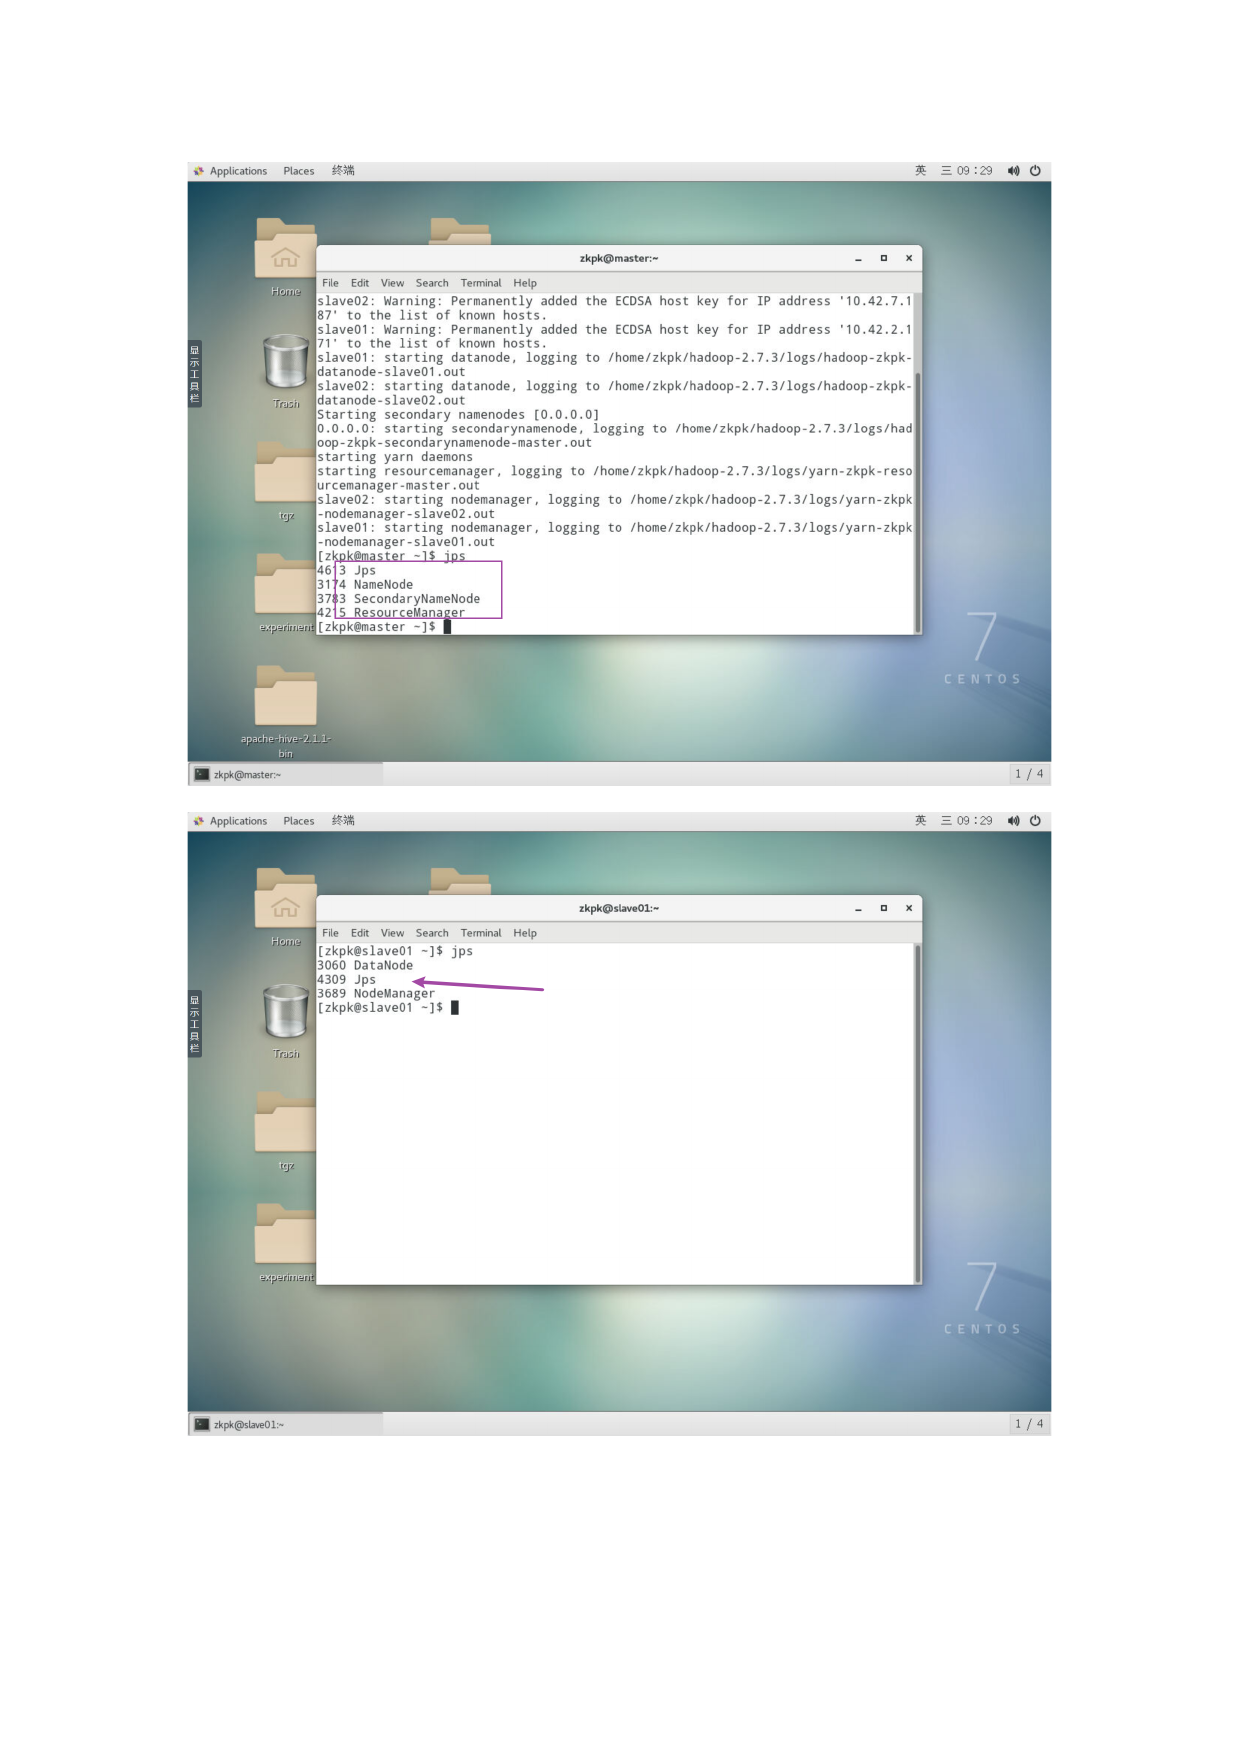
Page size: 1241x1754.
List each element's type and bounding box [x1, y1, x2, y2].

picture [187, 162, 1052, 786]
picture [187, 812, 1052, 1436]
